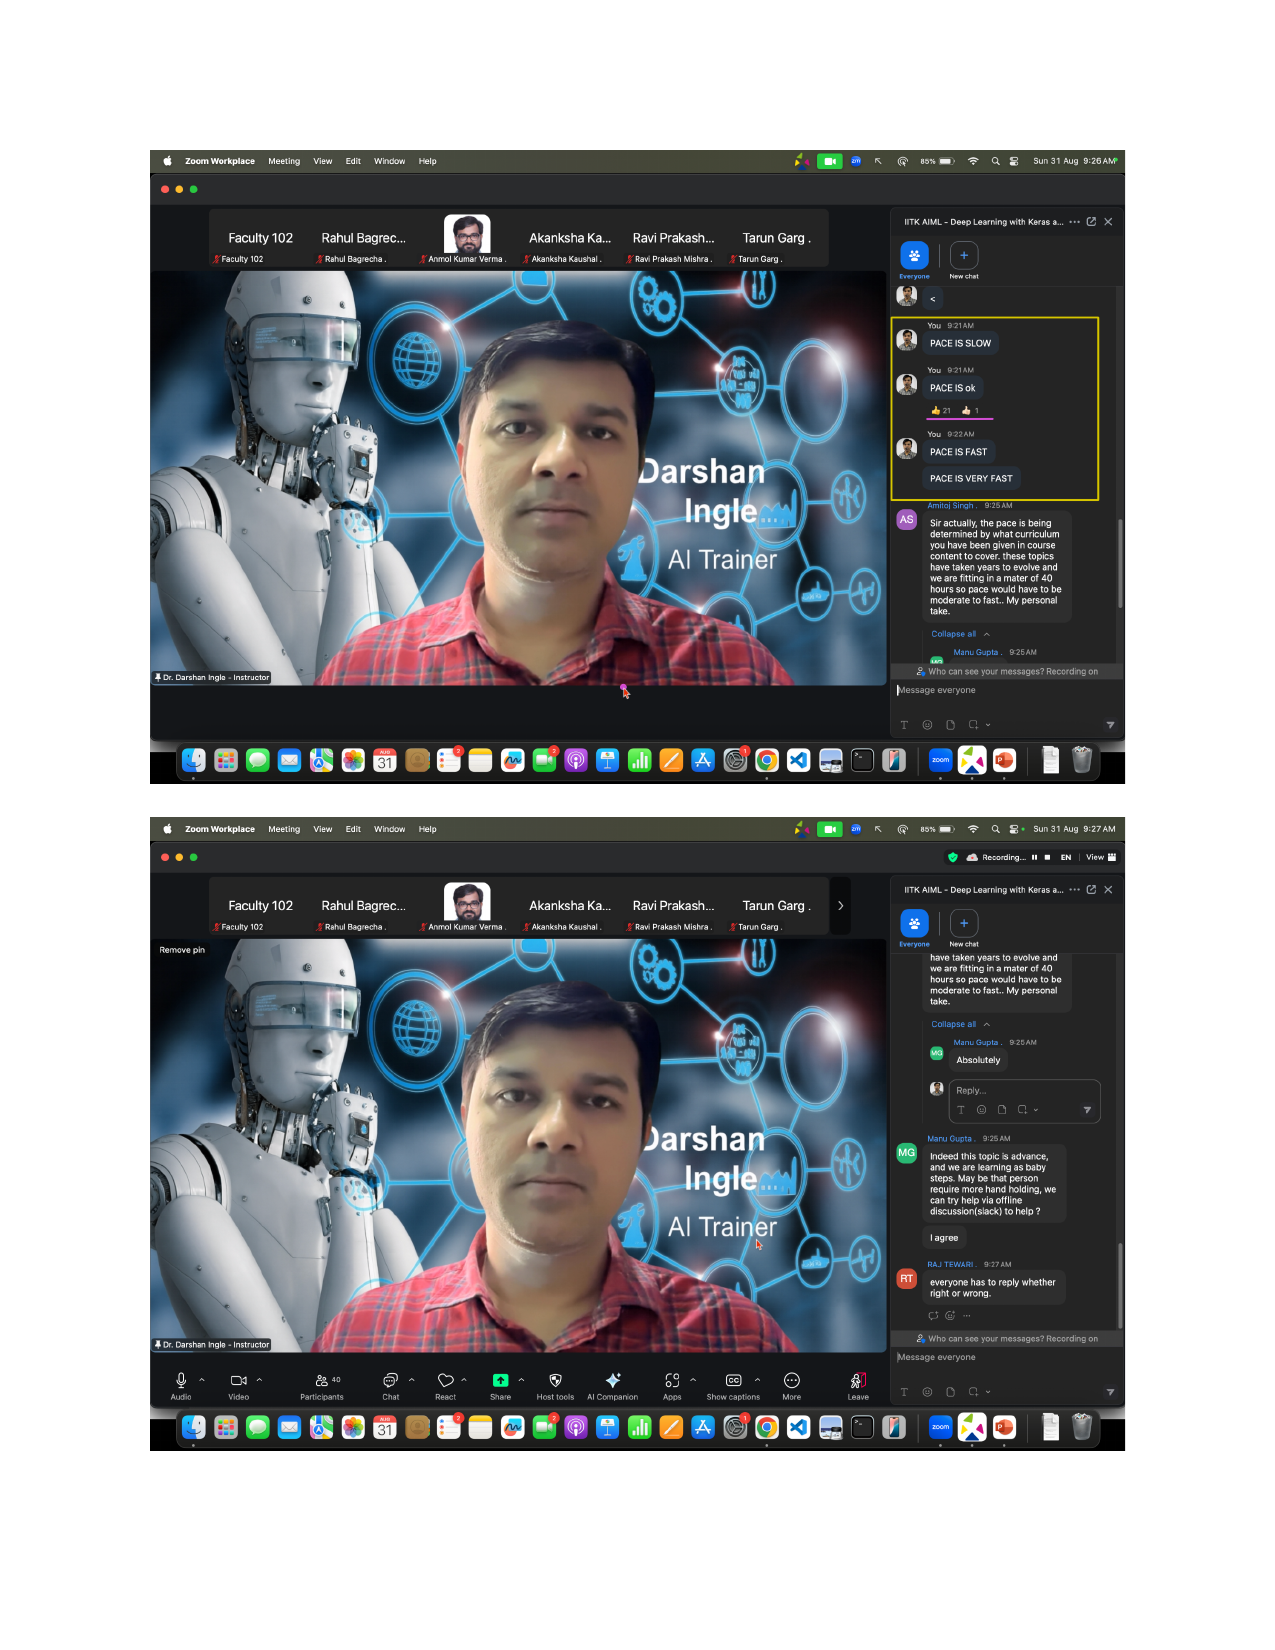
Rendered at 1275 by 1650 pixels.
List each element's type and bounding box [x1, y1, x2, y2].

picture [150, 817, 1125, 1451]
picture [150, 150, 1125, 784]
